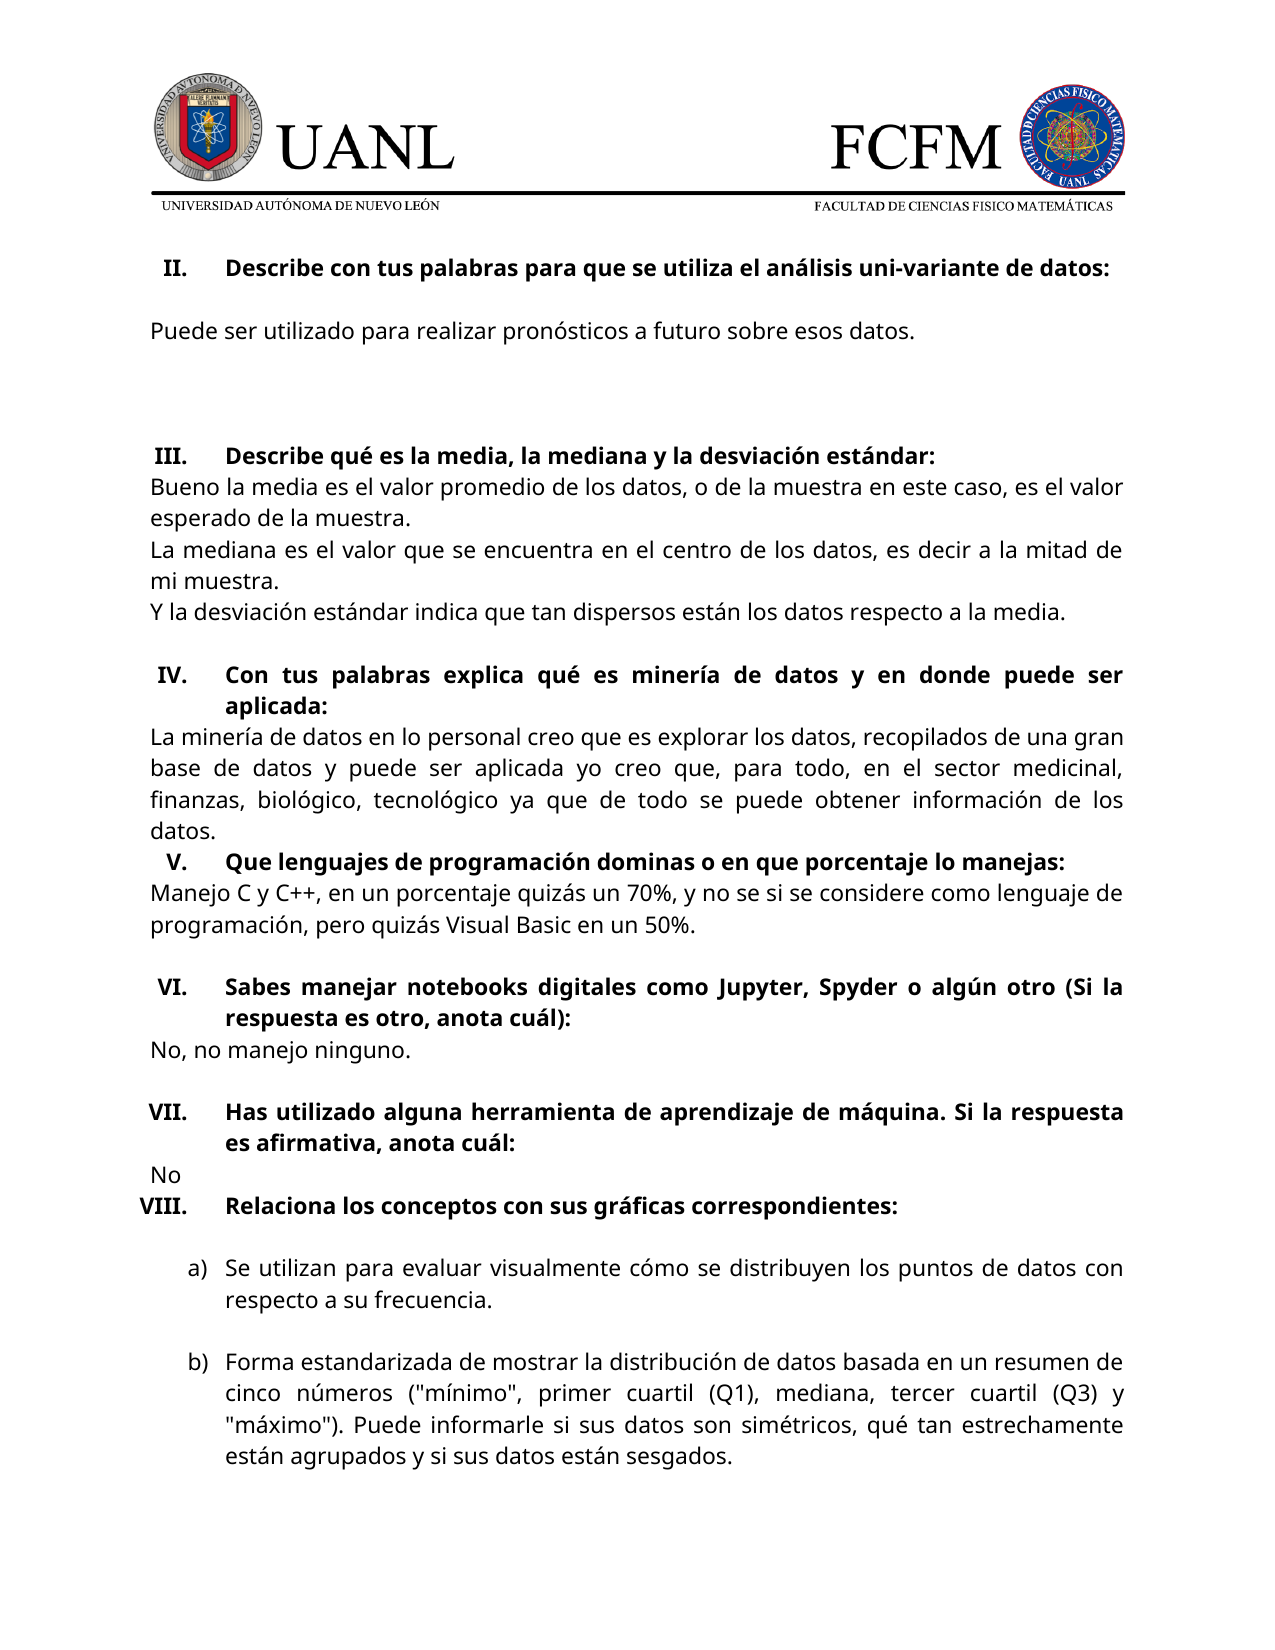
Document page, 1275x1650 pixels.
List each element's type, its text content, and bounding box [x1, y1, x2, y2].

text No [150, 1158, 1125, 1190]
list Que lenguajes de programación dominas o en que porcentaje lo manejas: [187, 846, 1125, 877]
text Manejo C y C++, en un porcentaje quizás un 70%, y no se si se considere como lenguaje de programación, pero quizás Visual Basic en un 50%. [150, 877, 1125, 940]
list Con tus palabras explica qué es minería de datos y en donde puede ser aplicada: [187, 658, 1125, 721]
list Describe qué es la media, la mediana y la desviación estándar: [187, 440, 1125, 471]
list Describe con tus palabras para que se utiliza el análisis uni-variante de datos: [187, 252, 1125, 283]
list Has utilizado alguna herramienta de aprendizaje de máquina. Si la respuesta es afirmativa, anota cuál: [187, 1096, 1125, 1158]
list Sabes manejar notebooks digitales como Jupyter, Spyder o algún otro (Si la respuesta es otro, anota cuál): [187, 971, 1125, 1033]
picture [150, 73, 1125, 221]
list Se utilizan para evaluar visualmente cómo se distribuyen los puntos de datos con respecto a su frecuencia. [187, 1252, 1125, 1315]
list Relaciona los conceptos con sus gráficas correspondientes: [187, 1190, 1125, 1221]
text No, no manejo ninguno. [150, 1033, 1125, 1065]
text La mediana es el valor que se encuentra en el centro de los datos, es decir a la mitad de mi muestra. [150, 533, 1125, 596]
text Y la desviación estándar indica que tan dispersos están los datos respecto a la media. [150, 596, 1125, 627]
text Puede ser utilizado para realizar pronósticos a futuro sobre esos datos. [150, 315, 1125, 346]
list Forma estandarizada de mostrar la distribución de datos basada en un resumen de cinco números ("mínimo", primer cuartil (Q1), mediana, tercer cuartil (Q3) y "máximo"). Puede informarle si sus datos son simétricos, qué tan estrechamente están agrupados y si sus datos están sesgados. [187, 1346, 1125, 1471]
text La minería de datos en lo personal creo que es explorar los datos, recopilados de una gran base de datos y puede ser aplicada yo creo que, para todo, en el sector medicinal, finanzas, biológico, tecnológico ya que de todo se puede obtener información de los datos. [150, 721, 1125, 846]
text Bueno la media es el valor promedio de los datos, o de la muestra en este caso, es el valor esperado de la muestra. [150, 471, 1125, 533]
